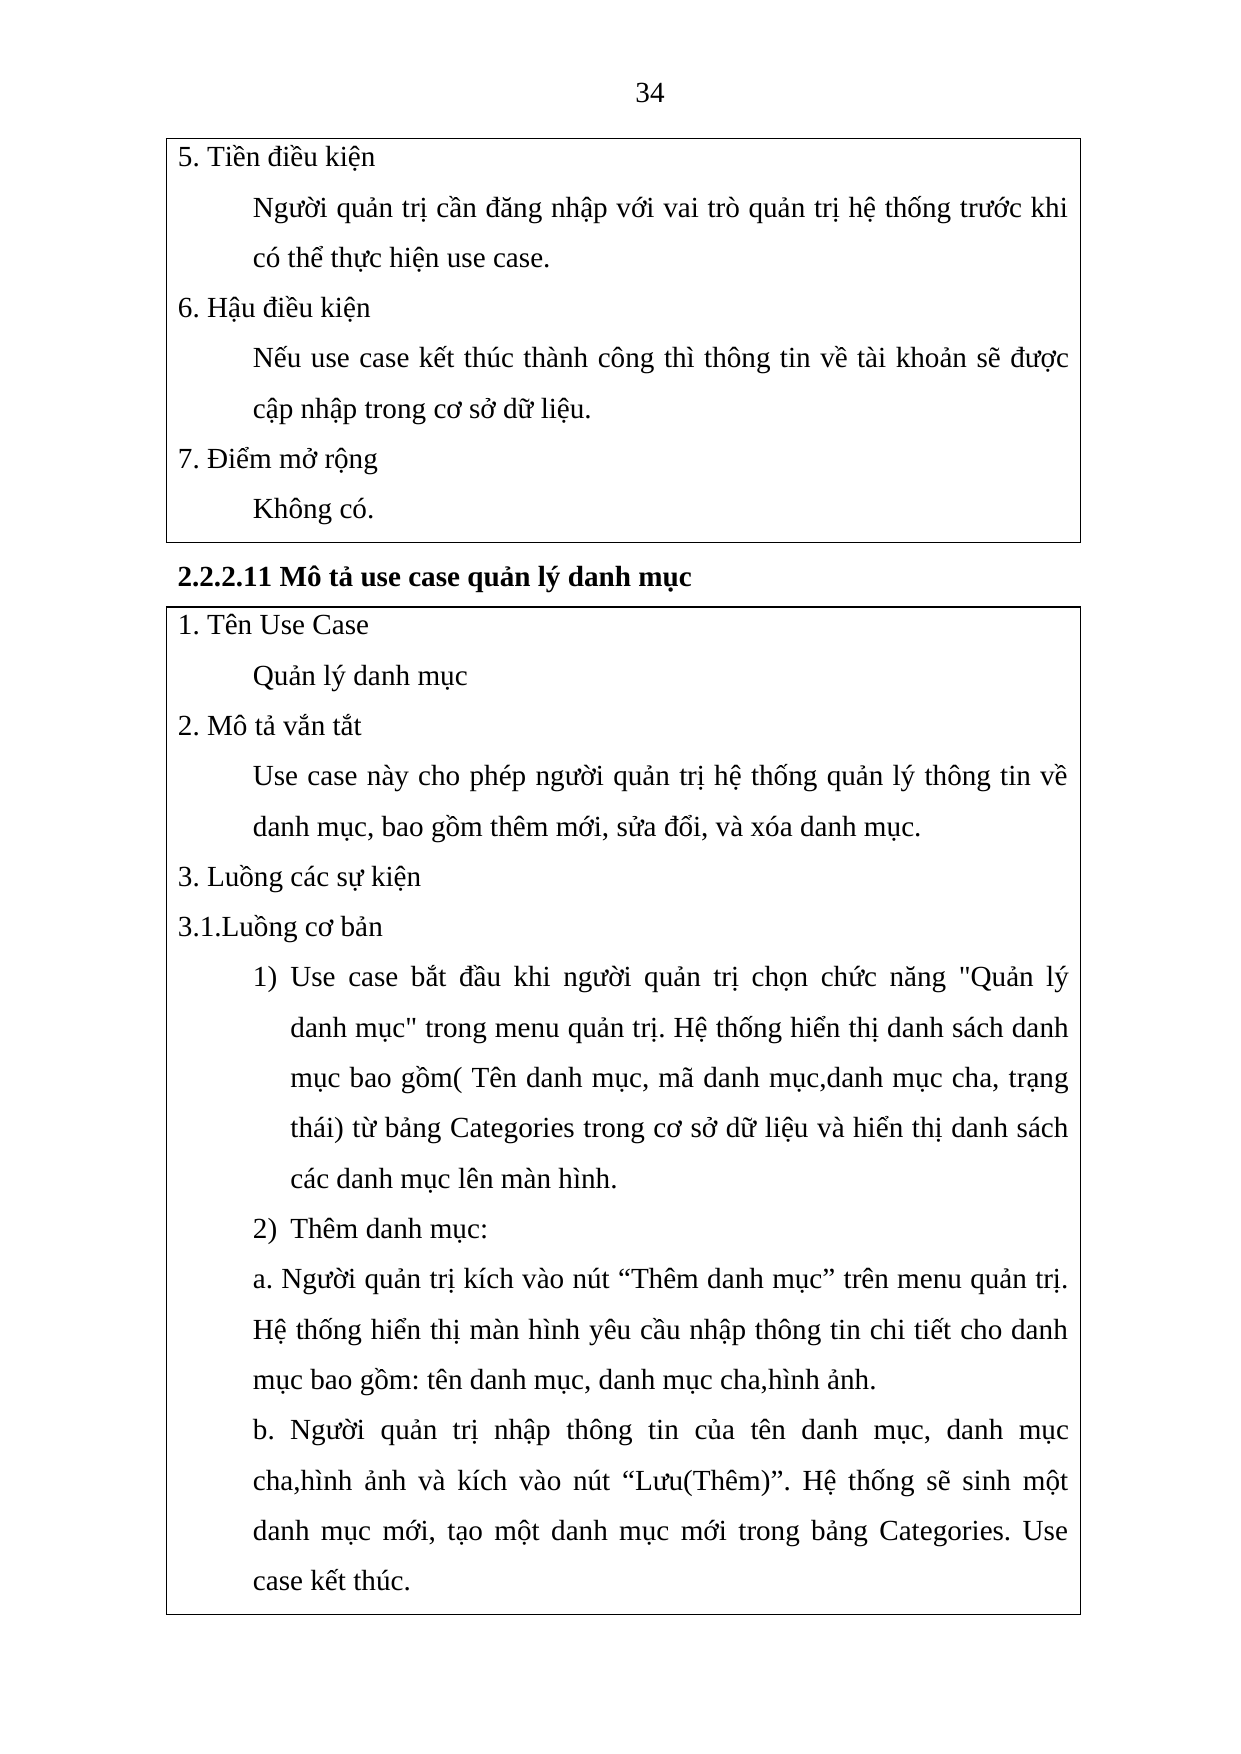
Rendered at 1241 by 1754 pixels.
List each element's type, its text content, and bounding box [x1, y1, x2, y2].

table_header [167, 139, 1080, 542]
subtitle 2.2.2.11 Mô tả use case quản lý danh mục [177, 559, 1122, 593]
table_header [167, 608, 1080, 1613]
